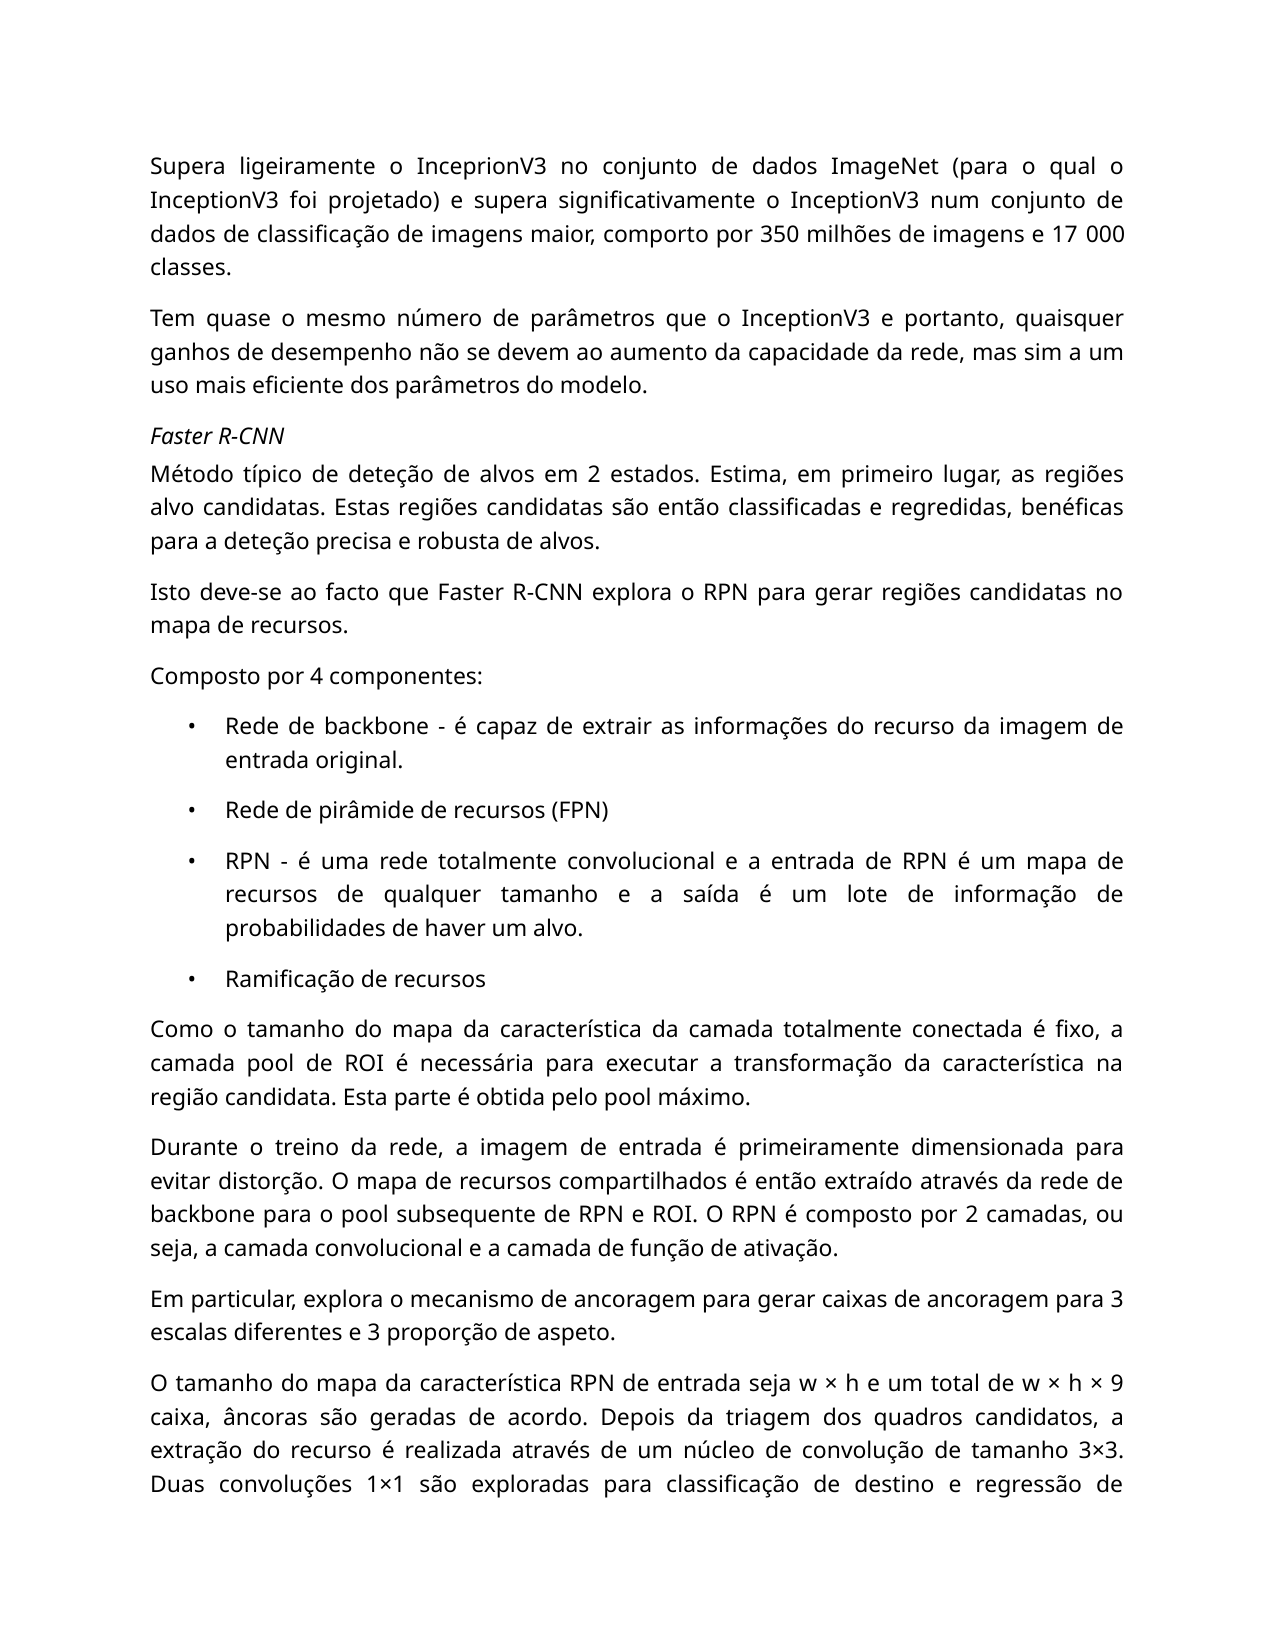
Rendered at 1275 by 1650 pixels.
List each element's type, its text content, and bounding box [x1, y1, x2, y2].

subtitle Faster R-CNN [150, 419, 1125, 451]
text Isto deve-se ao facto que Faster R-CNN explora o RPN para gerar regiões candidatas no mapa de recursos. [150, 575, 1125, 640]
text Supera ligeiramente o InceprionV3 no conjunto de dados ImageNet (para o qual o InceptionV3 foi projetado) e supera significativamente o InceptionV3 num conjunto de dados de classificação de imagens maior, comporto por 350 milhões de imagens e 17 000 classes. [150, 150, 1125, 282]
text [150, 1367, 1125, 1499]
list Rede de backbone - é capaz de extrair as informações do recurso da imagem de entrada original. [187, 710, 1125, 775]
text Durante o treino da rede, a imagem de entrada é primeiramente dimensionada para evitar distorção. O mapa de recursos compartilhados é então extraído através da rede de backbone para o pool subsequente de RPN e ROI. O RPN é composto por 2 camadas, ou seja, a camada convolucional e a camada de função de ativação. [150, 1131, 1125, 1263]
text Método típico de deteção de alvos em 2 estados. Estima, em primeiro lugar, as regiões alvo candidatas. Estas regiões candidatas são então classificadas e regredidas, benéficas para a deteção precisa e robusta de alvos. [150, 457, 1125, 556]
text Em particular, explora o mecanismo de ancoragem para gerar caixas de ancoragem para 3 escalas diferentes e 3 proporção de aspeto. [150, 1282, 1125, 1347]
text Composto por 4 componentes: [150, 659, 1125, 691]
text Como o tamanho do mapa da característica da camada totalmente conectada é fixo, a camada pool de ROI é necessária para executar a transformação da característica na região candidata. Esta parte é obtida pelo pool máximo. [150, 1013, 1125, 1112]
list Rede de pirâmide de recursos (FPN) [187, 794, 1125, 825]
text Tem quase o mesmo número de parâmetros que o InceptionV3 e portanto, quaisquer ganhos de desempenho não se devem ao aumento da capacidade da rede, mas sim a um uso mais eficiente dos parâmetros do modelo. [150, 302, 1125, 400]
list Ramificação de recursos [187, 962, 1125, 994]
list RPN - é uma rede totalmente convolucional e a entrada de RPN é um mapa de recursos de qualquer tamanho e a saída é um lote de informação de probabilidades de haver um alvo. [187, 844, 1125, 943]
